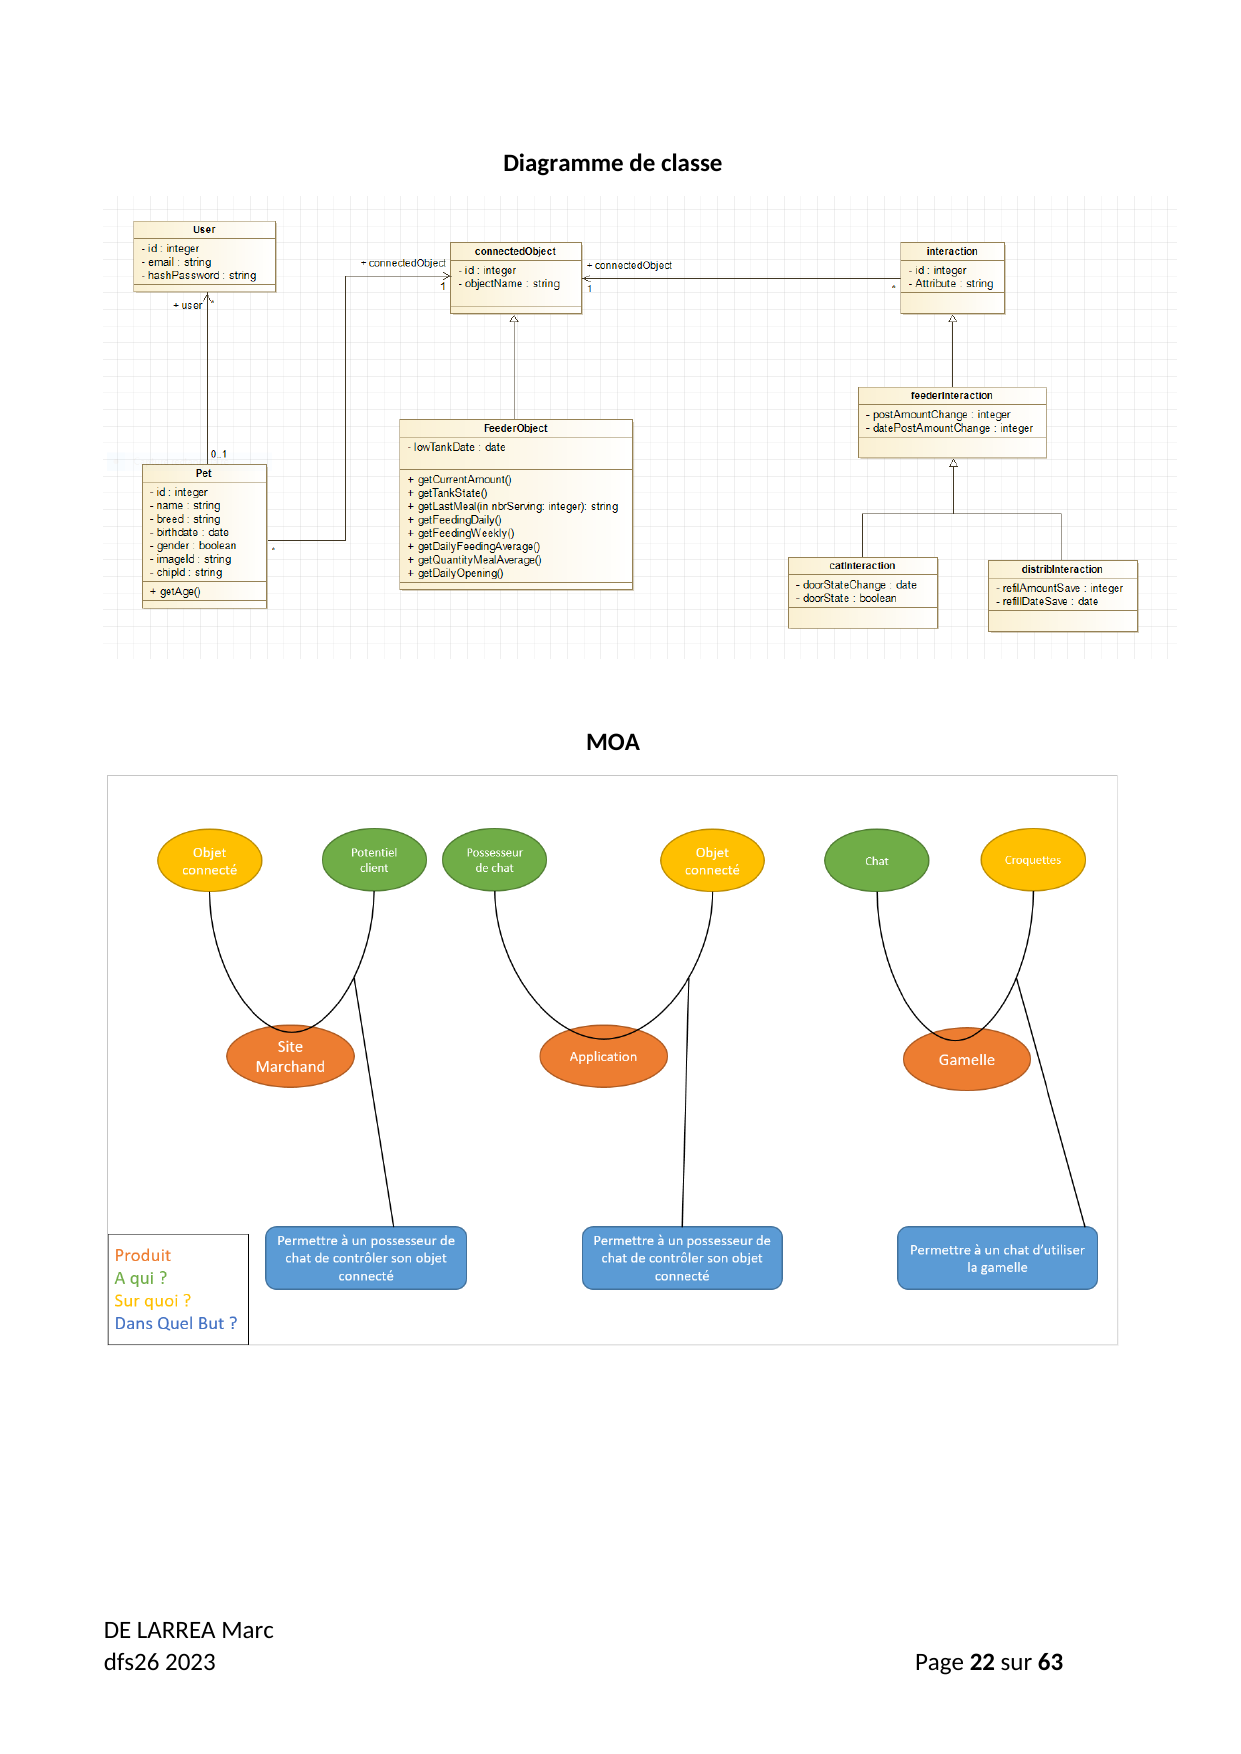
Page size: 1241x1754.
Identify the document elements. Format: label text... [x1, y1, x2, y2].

picture [107, 775, 1119, 1346]
picture [103, 196, 1177, 659]
text Diagramme de classe [103, 148, 1122, 178]
text MOA [103, 727, 1122, 757]
